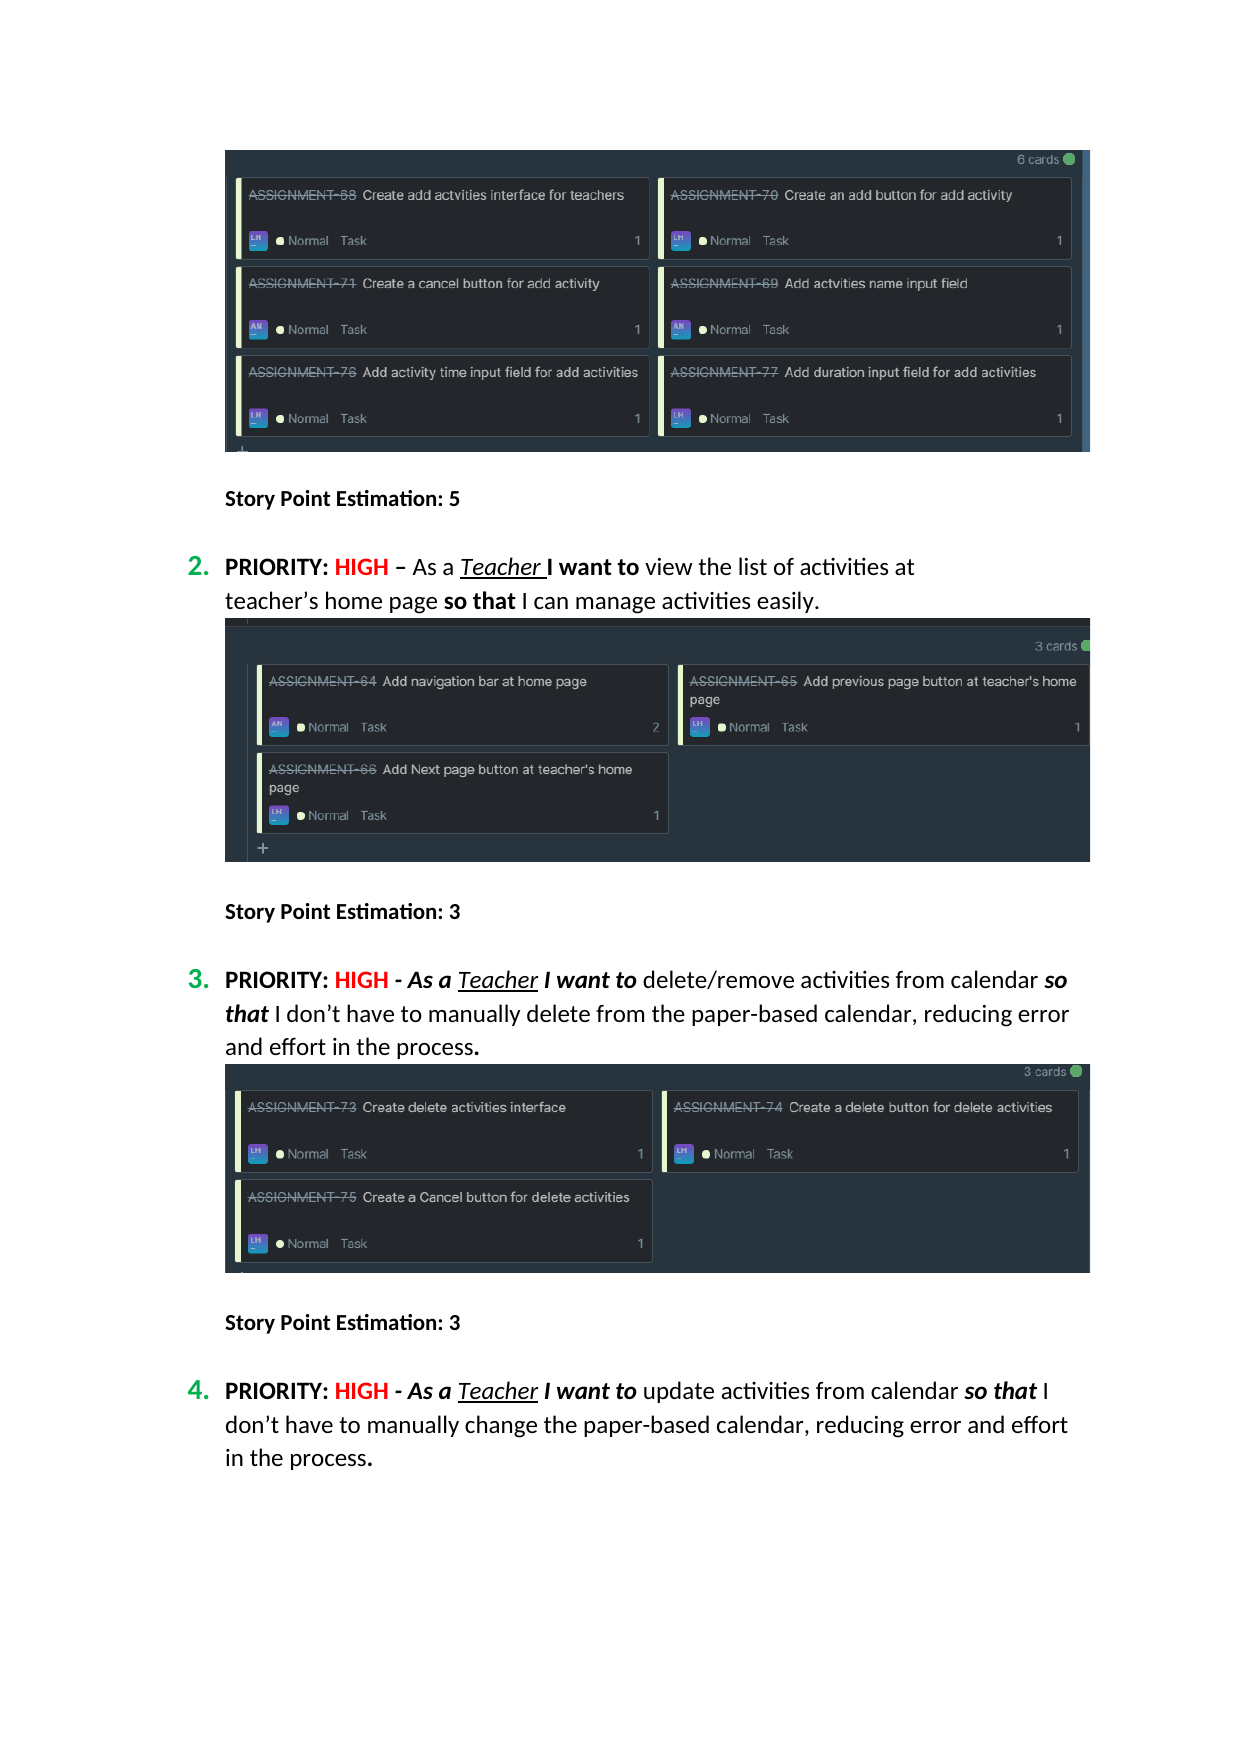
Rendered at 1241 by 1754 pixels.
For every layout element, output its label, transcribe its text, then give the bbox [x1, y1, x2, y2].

list PRIORITY: HIGH - As a Teacher I want to delete/remove activities from calendar so that I don’t have to manually delete from the paper-based calendar, reducing error and effort in the process. [187, 960, 1090, 1062]
list Story Point Estimation: 5 [225, 484, 1090, 512]
picture [225, 150, 1091, 452]
picture [225, 1064, 1091, 1273]
picture [225, 618, 1091, 862]
list teacher’s home page so that I can manage activities easily. [225, 585, 1090, 616]
list Story Point Estimation: 3 [225, 1308, 1090, 1336]
list Story Point Estimation: 3 [225, 897, 1090, 925]
list PRIORITY: HIGH – As a Teacher I want to view the list of activities at [187, 547, 1090, 583]
list PRIORITY: HIGH - As a Teacher I want to update activities from calendar so that I don’t have to manually change the paper-based calendar, reducing error and effort in the process. [187, 1371, 1090, 1473]
